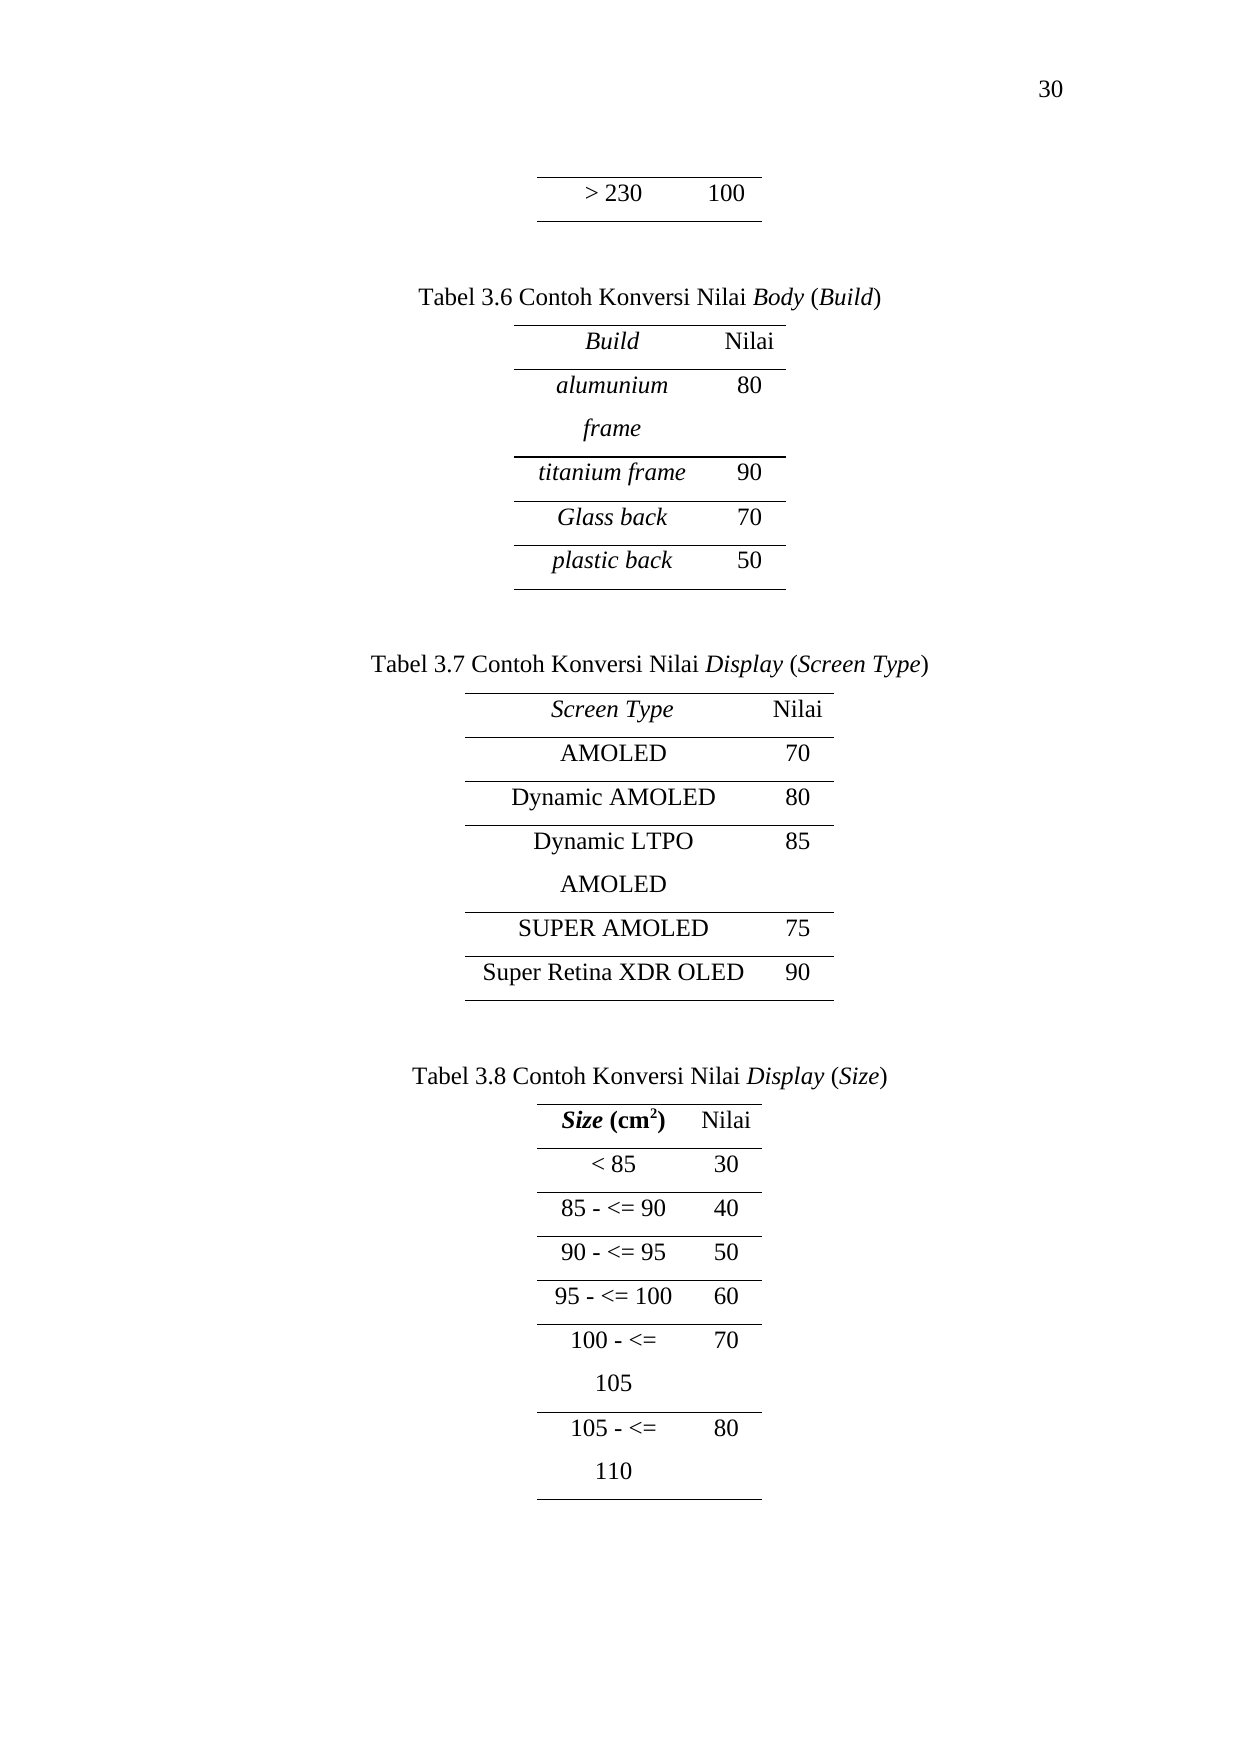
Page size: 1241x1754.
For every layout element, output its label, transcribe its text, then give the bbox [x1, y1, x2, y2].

table_header Size (cm2) [537, 1105, 690, 1148]
table_cell 80 [690, 1413, 762, 1499]
table_cell Dynamic LTPO AMOLED [465, 826, 761, 912]
table_cell 90 [713, 458, 786, 501]
table_cell 60 [690, 1281, 762, 1324]
table_cell alumunium frame [514, 370, 713, 456]
table_cell 80 [761, 782, 834, 825]
table_header Nilai [761, 694, 834, 737]
table_cell 85 - <= 90 [537, 1193, 690, 1236]
table_cell SUPER AMOLED [465, 913, 761, 956]
table_cell plastic back [514, 546, 713, 589]
table_cell titanium frame [514, 458, 713, 501]
table_cell 90 [761, 957, 834, 1000]
table_header Nilai [690, 1105, 762, 1148]
table_cell Super Retina XDR OLED [465, 957, 761, 1000]
table_cell 70 [761, 738, 834, 781]
table_cell 30 [690, 1149, 762, 1192]
table_cell AMOLED [465, 738, 761, 781]
table_header Nilai [713, 326, 786, 369]
table_cell Glass back [514, 502, 713, 544]
table_cell 75 [761, 913, 834, 956]
table_cell 40 [690, 1193, 762, 1236]
table_cell 85 [761, 826, 834, 912]
table_header Build [514, 326, 713, 369]
table_cell 105 - <= 110 [537, 1413, 690, 1499]
table_cell 70 [690, 1325, 762, 1412]
table_header Screen Type [465, 694, 761, 737]
table_cell 90 - <= 95 [537, 1237, 690, 1280]
table_cell > 230 [537, 178, 690, 221]
table_cell 100 - <= 105 [537, 1325, 690, 1412]
table_cell 95 - <= 100 [537, 1281, 690, 1324]
table_cell < 85 [537, 1149, 690, 1192]
table_cell 100 [690, 178, 762, 221]
table_cell Dynamic AMOLED [465, 782, 761, 825]
table_cell 80 [713, 370, 786, 456]
table_cell 50 [690, 1237, 762, 1280]
table_cell 70 [713, 502, 786, 544]
table_cell 50 [713, 546, 786, 589]
